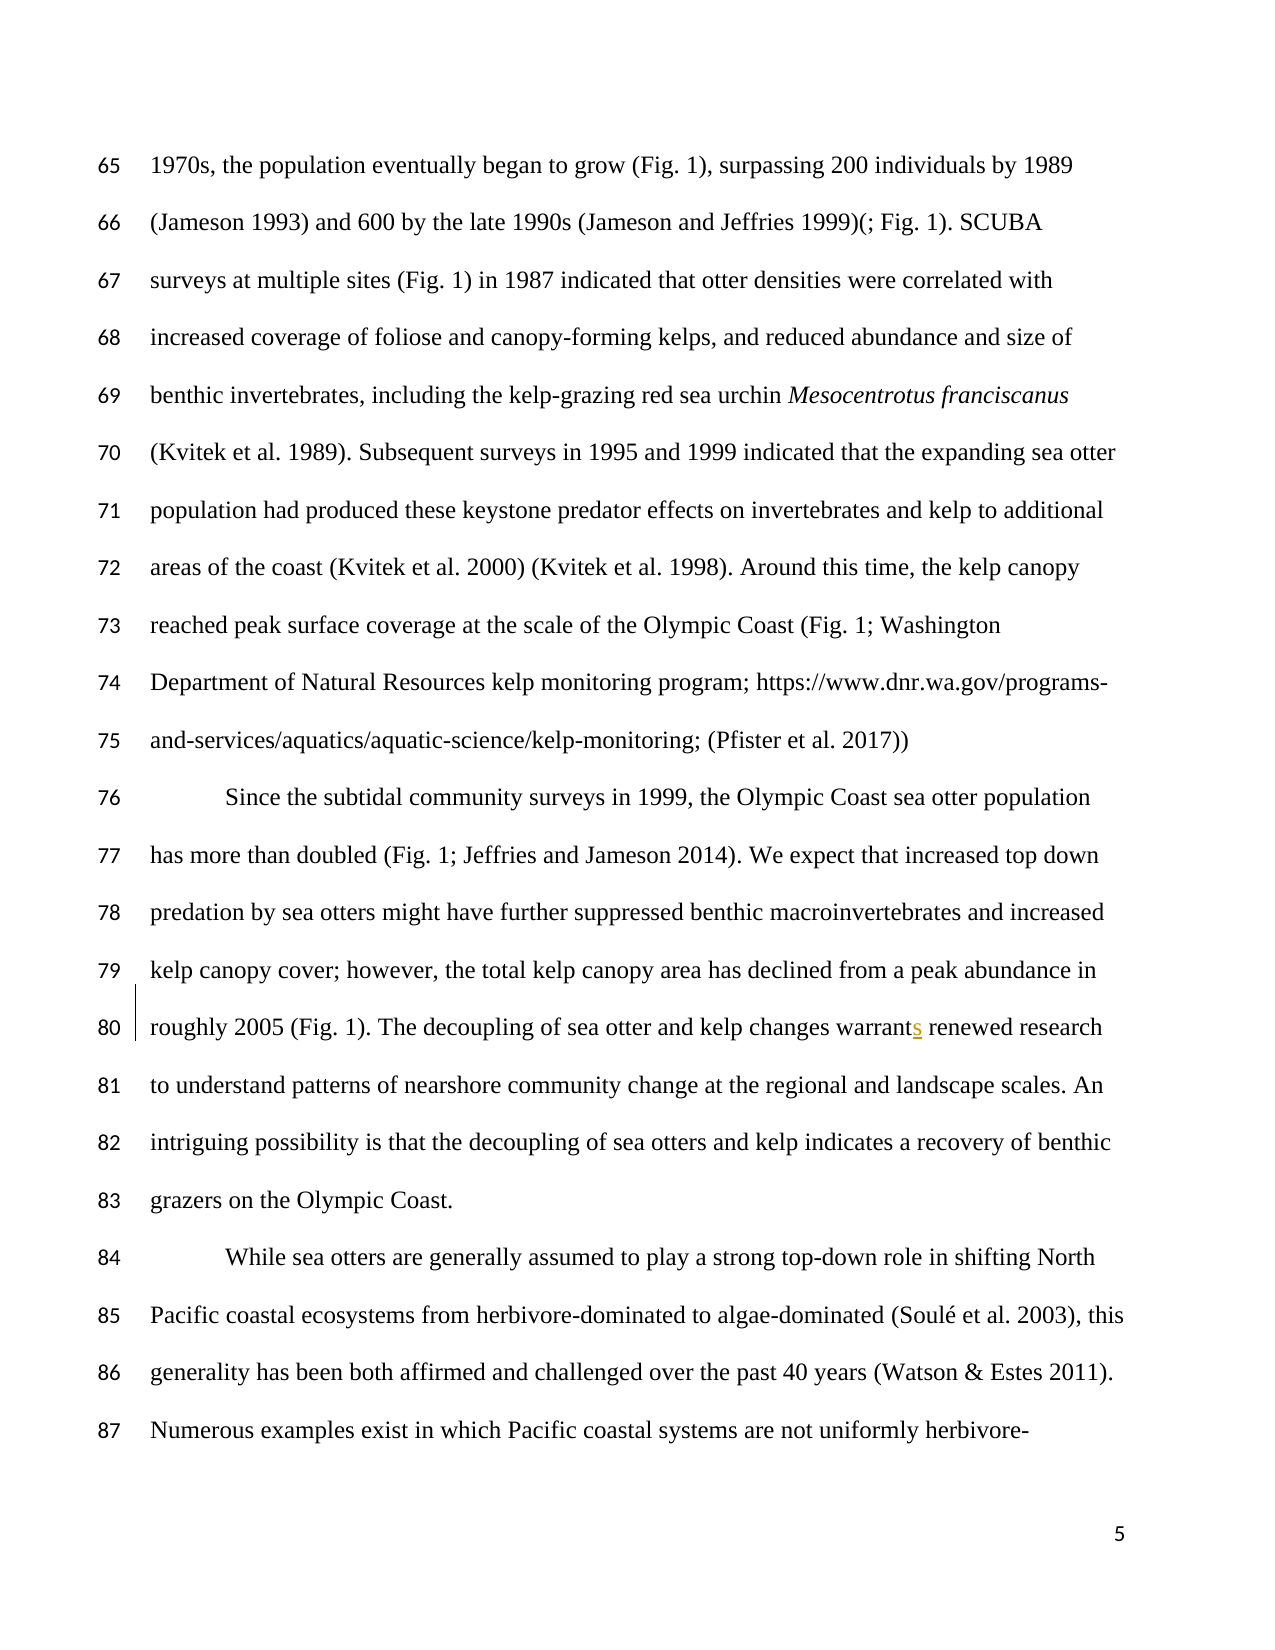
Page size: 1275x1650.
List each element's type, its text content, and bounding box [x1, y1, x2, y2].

text Since the subtidal community surveys in 1999, the Olympic Coast sea otter population has more than doubled (Fig. 1; Jeffries and Jameson 2014). We expect that increased top down predation by sea otters might have further suppressed benthic macroinvertebrates and increased kelp canopy cover; however, the total kelp canopy area has declined from a peak abundance in roughly 2005 (Fig. 1). The decoupling of sea otter and kelp changes warrant renewed research to understand patterns of nearshore community change at the regional and landscape scales. An intriguing possibility is that the decoupling of sea otters and kelp indicates a recovery of benthic grazers on the Olympic Coast. [150, 782, 1125, 1214]
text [150, 150, 1125, 754]
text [150, 1242, 1125, 1444]
